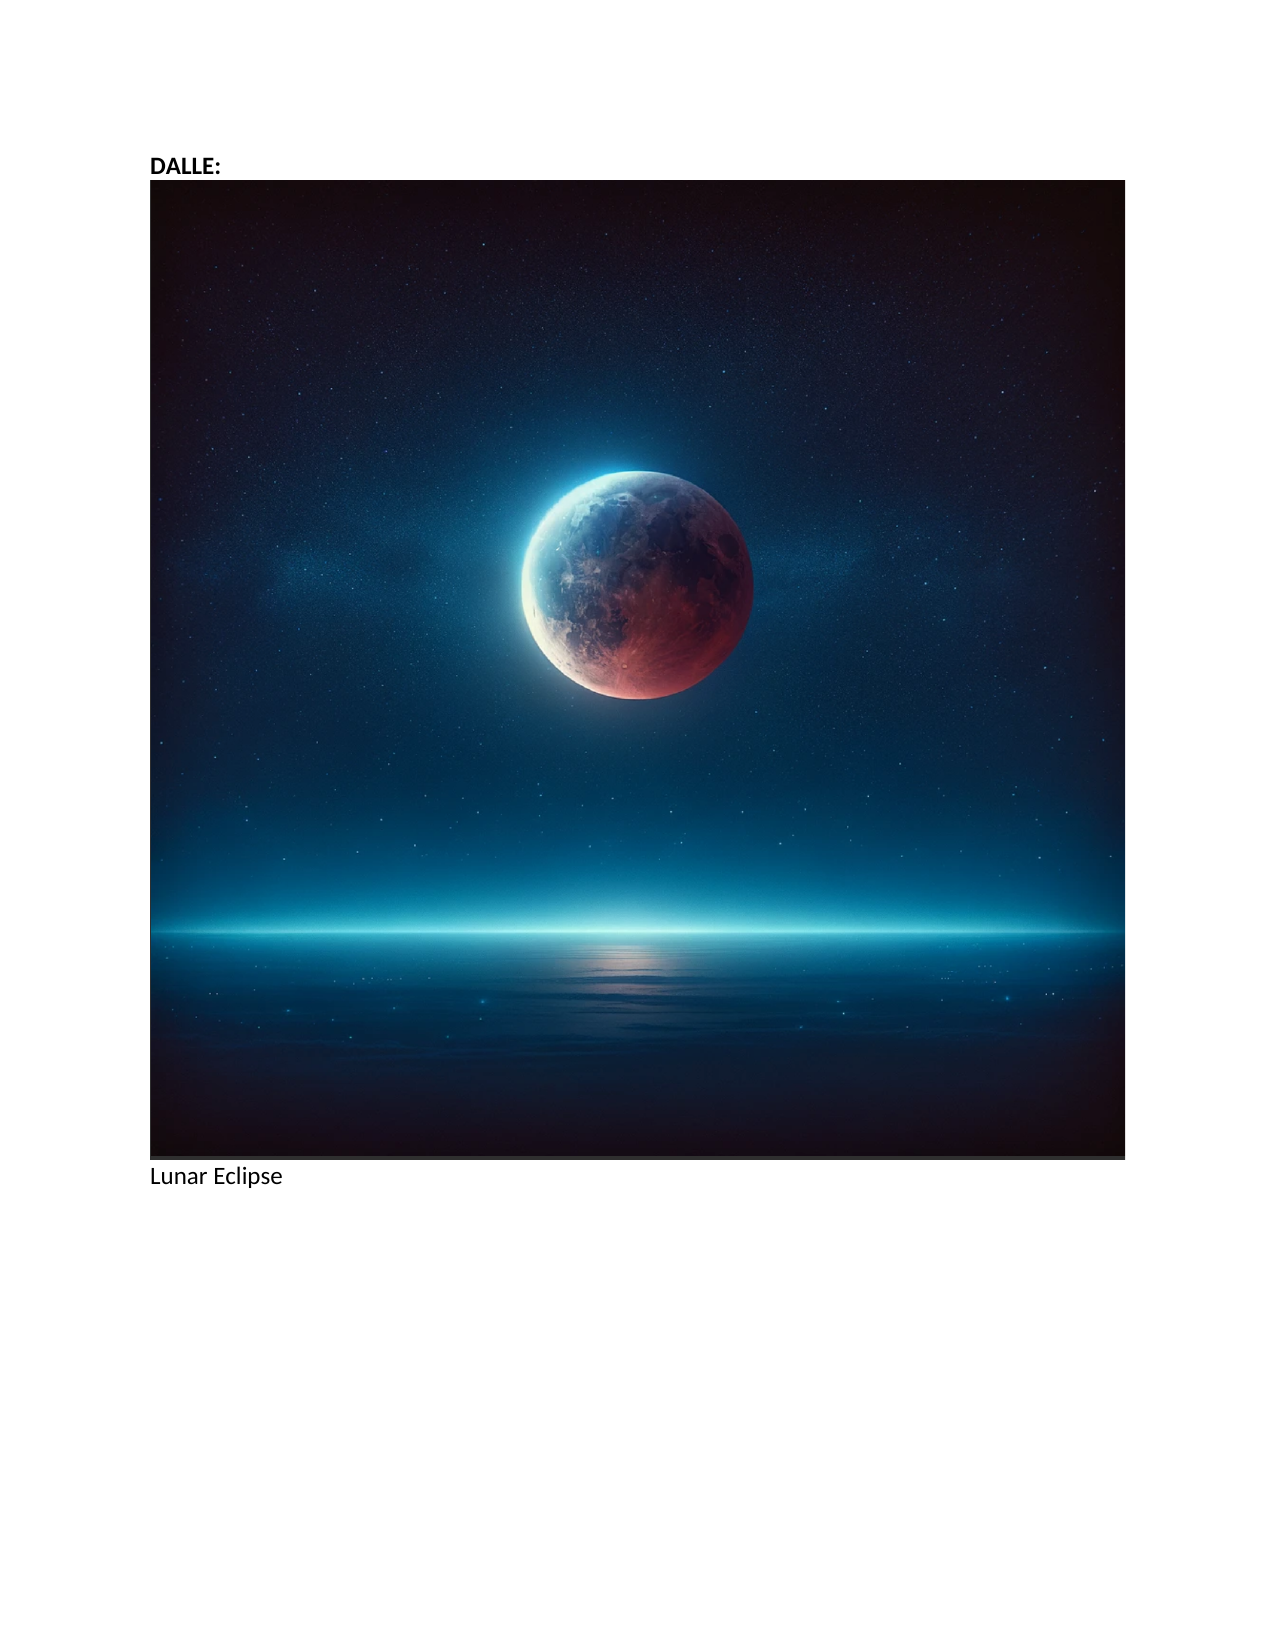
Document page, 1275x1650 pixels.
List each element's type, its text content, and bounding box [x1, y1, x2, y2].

text Lunar Eclipse [150, 1160, 1125, 1190]
picture [150, 883, 1125, 1160]
text DALLE: [150, 150, 1125, 180]
picture [296, 974, 311, 978]
picture [150, 180, 1125, 908]
picture [396, 837, 412, 841]
picture [1005, 965, 1013, 972]
